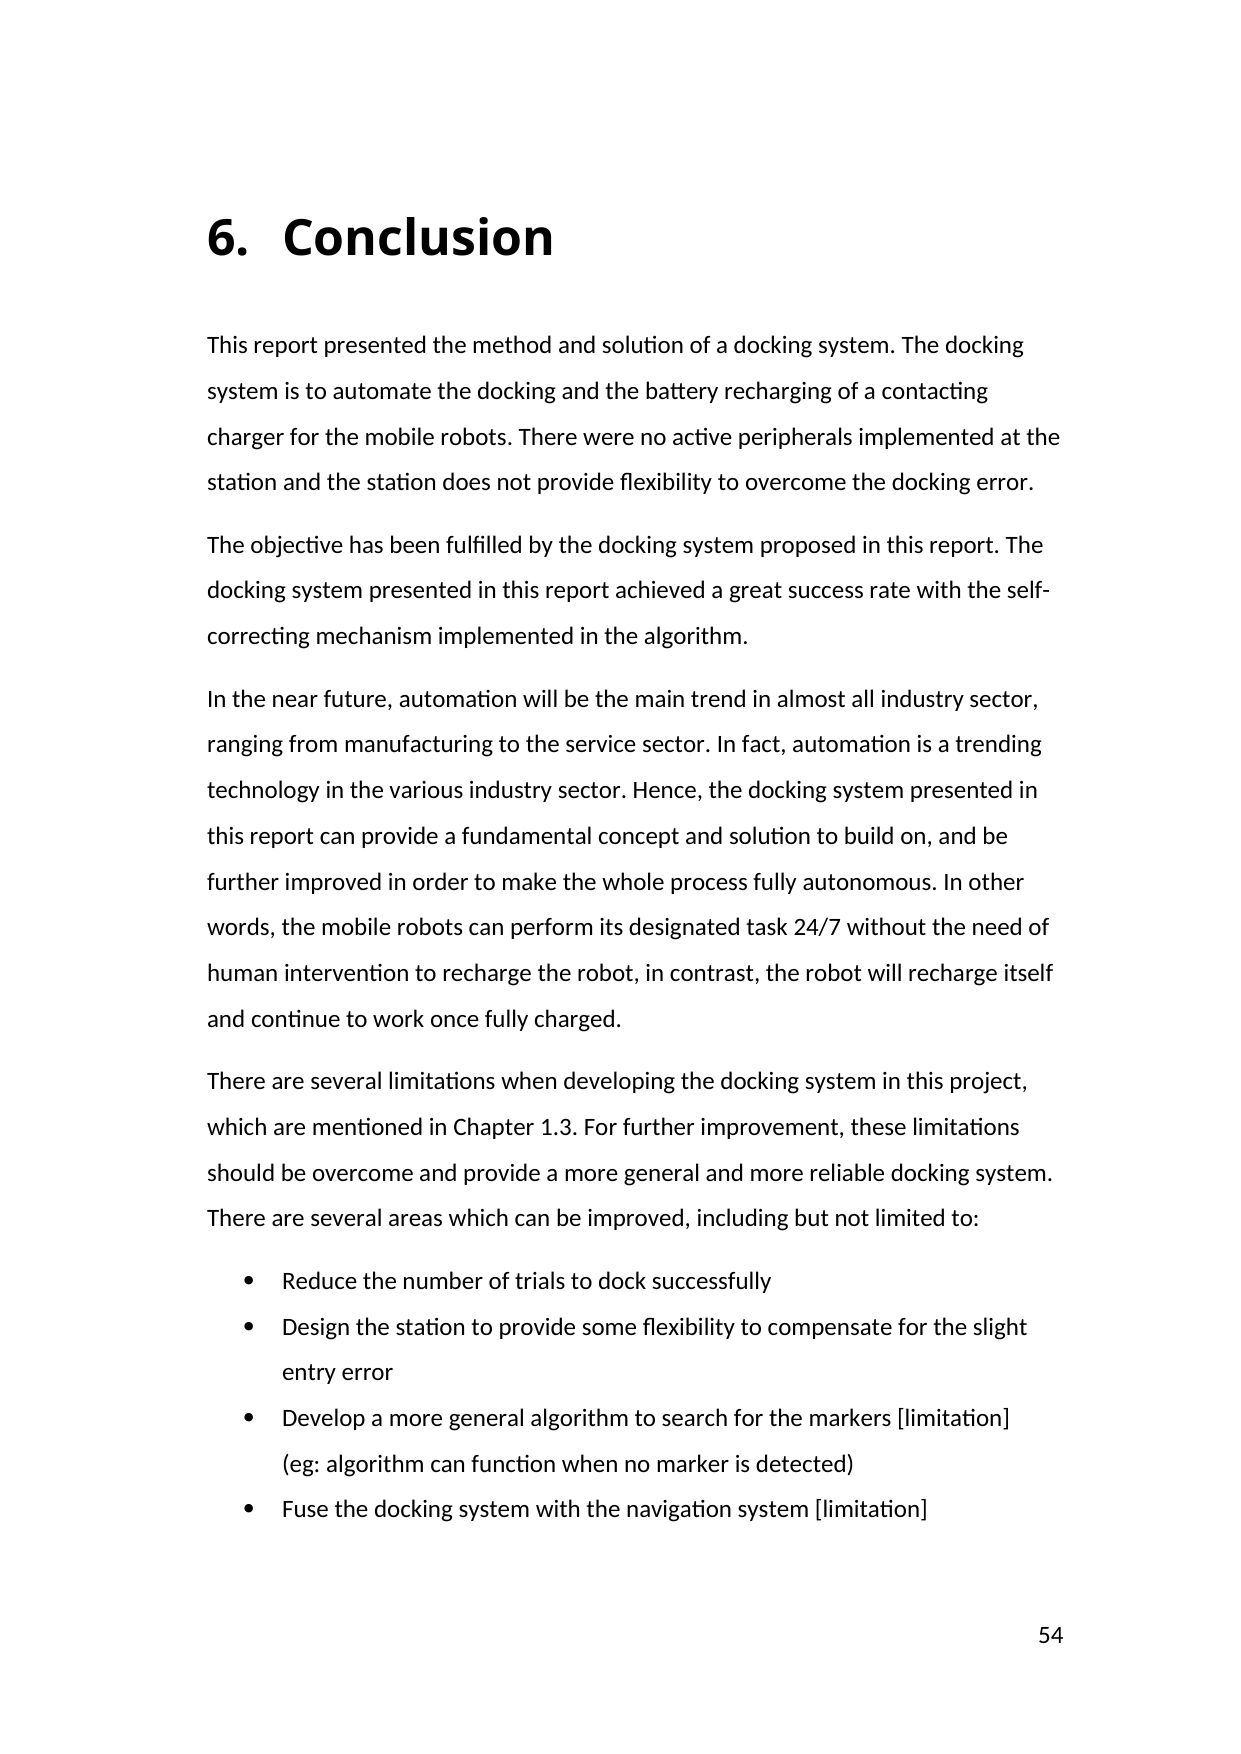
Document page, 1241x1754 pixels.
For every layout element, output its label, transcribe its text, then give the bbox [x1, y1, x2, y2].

text There are several limitations when developing the docking system in this project, which are mentioned in Chapter 1.3. For further improvement, these limitations should be overcome and provide a more general and more reliable docking system. There are several areas which can be improved, including but not limited to: [207, 1065, 1063, 1233]
text In the near future, automation will be the main trend in almost all industry sector, ranging from manufacturing to the service sector. In fact, automation is a trending technology in the various industry sector. Hence, the docking system presented in this report can provide a fundamental concept and solution to build on, and be further improved in order to make the whole process fully autonomous. In other words, the mobile robots can perform its designated task 24/7 without the need of human intervention to recharge the robot, in contrast, the robot will recharge itself and continue to work once fully charged. [207, 683, 1063, 1033]
list Develop a more general algorithm to search for the markers [limitation] [244, 1402, 1063, 1433]
list (eg: algorithm can function when no marker is detected) [282, 1448, 1063, 1478]
text This report presented the method and solution of a docking system. The docking system is to automate the docking and the battery recharging of a contacting charger for the mobile robots. There were no active peripherals implemented at the station and the station does not provide flexibility to overcome the docking error. [207, 329, 1063, 497]
list Design the station to provide some flexibility to compensate for the slight entry error [244, 1311, 1063, 1387]
list Reduce the number of trials to dock successfully [244, 1265, 1063, 1295]
text The objective has been fulfilled by the docking system proposed in this report. The docking system presented in this report achieved a great success rate with the self-correcting mechanism implemented in the algorithm. [207, 529, 1063, 651]
list Fuse the docking system with the navigation system [limitation] [244, 1493, 1063, 1524]
subtitle Conclusion [207, 202, 1063, 270]
